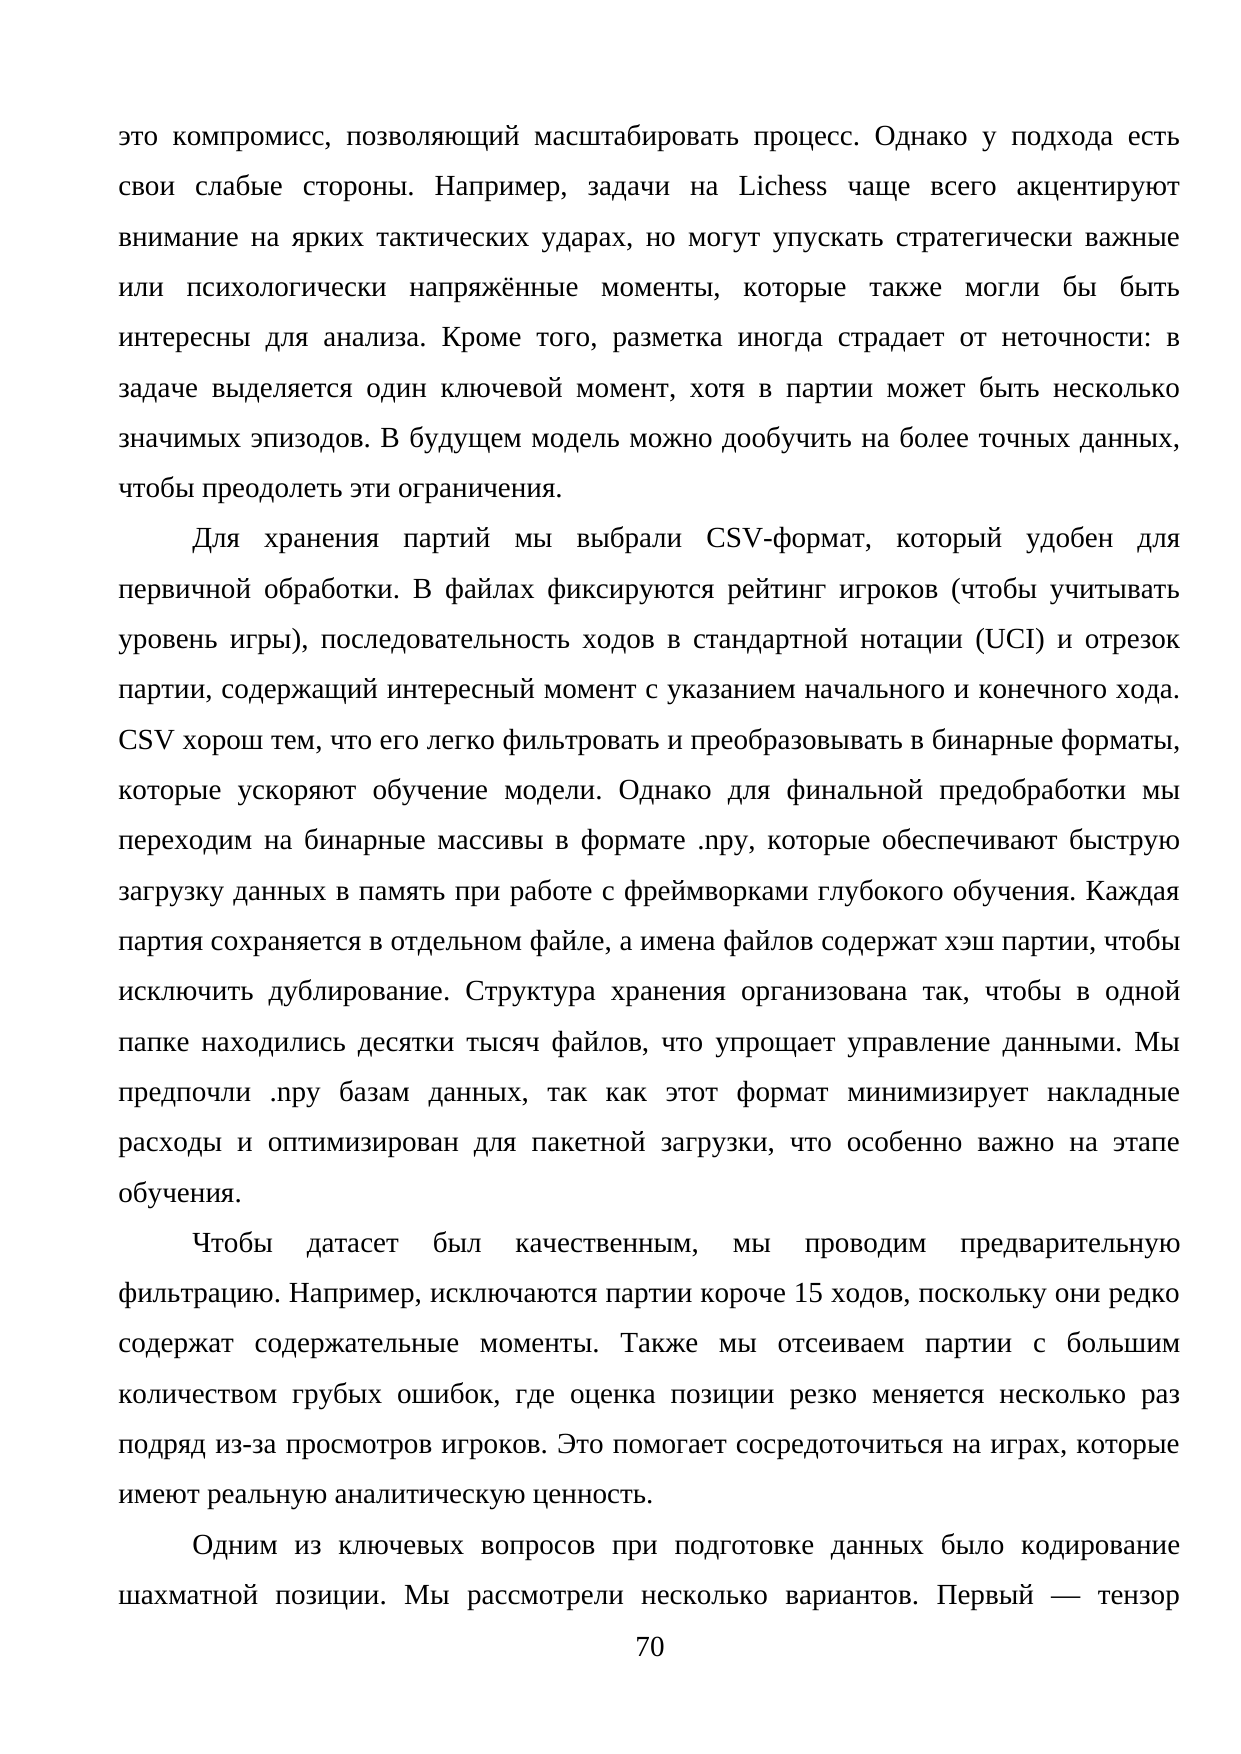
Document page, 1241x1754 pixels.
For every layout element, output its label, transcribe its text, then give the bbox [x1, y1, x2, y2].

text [118, 118, 1181, 504]
text Чтобы датасет был качественным, мы проводим предварительную фильтрацию. Например, исключаются партии короче 15 ходов, поскольку они редко содержат содержательные моменты. Также мы отсеиваем партии с большим количеством грубых ошибок, где оценка позиции резко меняется несколько раз подряд из-за просмотров игроков. Это помогает сосредоточиться на играх, которые имеют реальную аналитическую ценность. [118, 1225, 1181, 1510]
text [118, 1527, 1181, 1611]
text Для хранения партий мы выбрали CSV-формат, который удобен для первичной обработки. В файлах фиксируются рейтинг игроков (чтобы учитывать уровень игры), последовательность ходов в стандартной нотации (UCI) и отрезок партии, содержащий интересный момент с указанием начального и конечного хода. CSV хорош тем, что его легко фильтровать и преобразовывать в бинарные форматы, которые ускоряют обучение модели. Однако для финальной предобработки мы переходим на бинарные массивы в формате .npy, которые обеспечивают быструю загрузку данных в память при работе с фреймворками глубокого обучения. Каждая партия сохраняется в отдельном файле, а имена файлов содержат хэш партии, чтобы исключить дублирование. Структура хранения организована так, чтобы в одной папке находились десятки тысяч файлов, что упрощает управление данными. Мы предпочли .npy базам данных, так как этот формат минимизирует накладные расходы и оптимизирован для пакетной загрузки, что особенно важно на этапе обучения. [118, 521, 1181, 1208]
